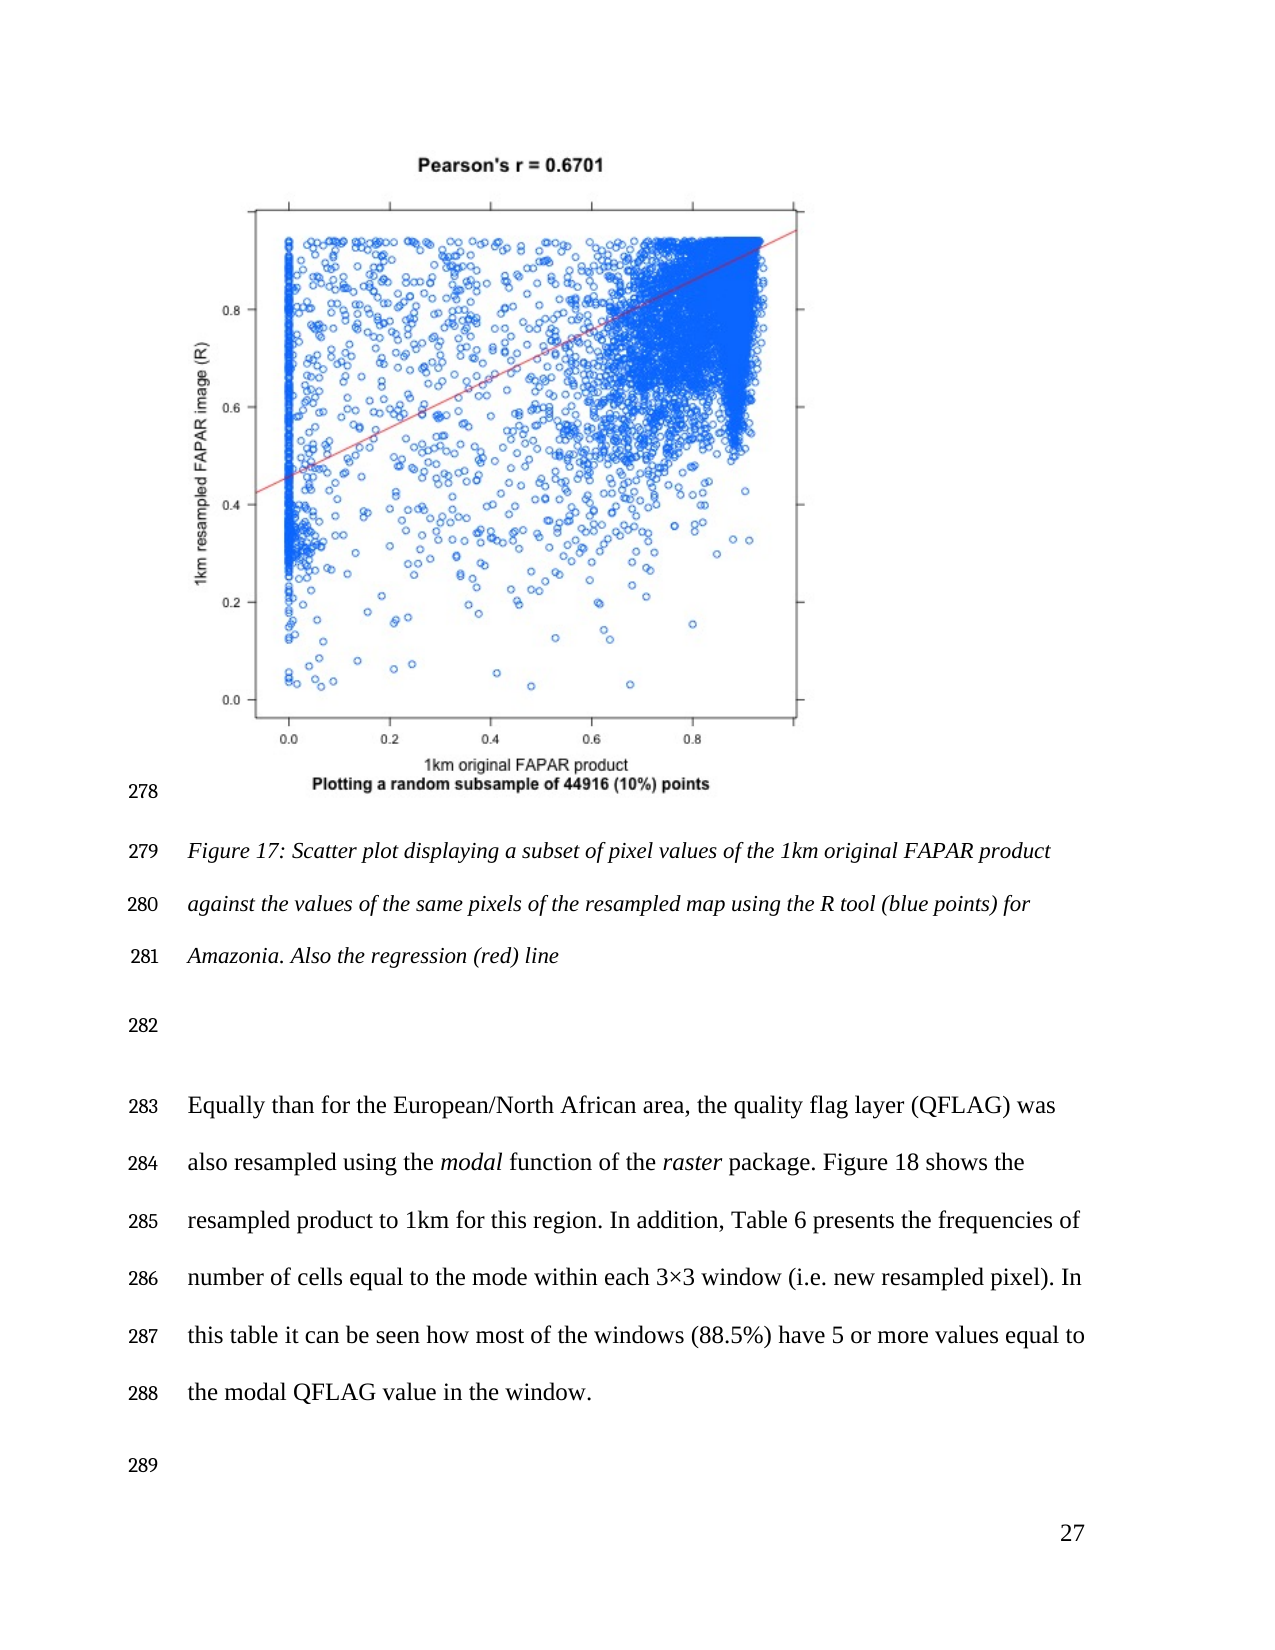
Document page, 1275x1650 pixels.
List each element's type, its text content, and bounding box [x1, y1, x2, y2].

text Equally than for the European/North African area, the quality flag layer (QFLAG) was also resampled using the modal function of the raster package. Figure 18 shows the resampled product to 1km for this region. In addition, Table 6 presents the frequencies of number of cells equal to the mode within each 3×3 window (i.e. new resampled pixel). In this table it can be seen how most of the windows (88.5%) have 5 or more values equal to the modal QFLAG value in the window. [187, 1090, 1087, 1406]
text Figure 17: Scatter plot displaying a subset of pixel values of the 1km original FAPAR product against the values of the same pixels of the resampled map using the R tool (blue points) for Amazonia. Also the regression (red) line [187, 837, 1087, 969]
picture [187, 150, 836, 798]
